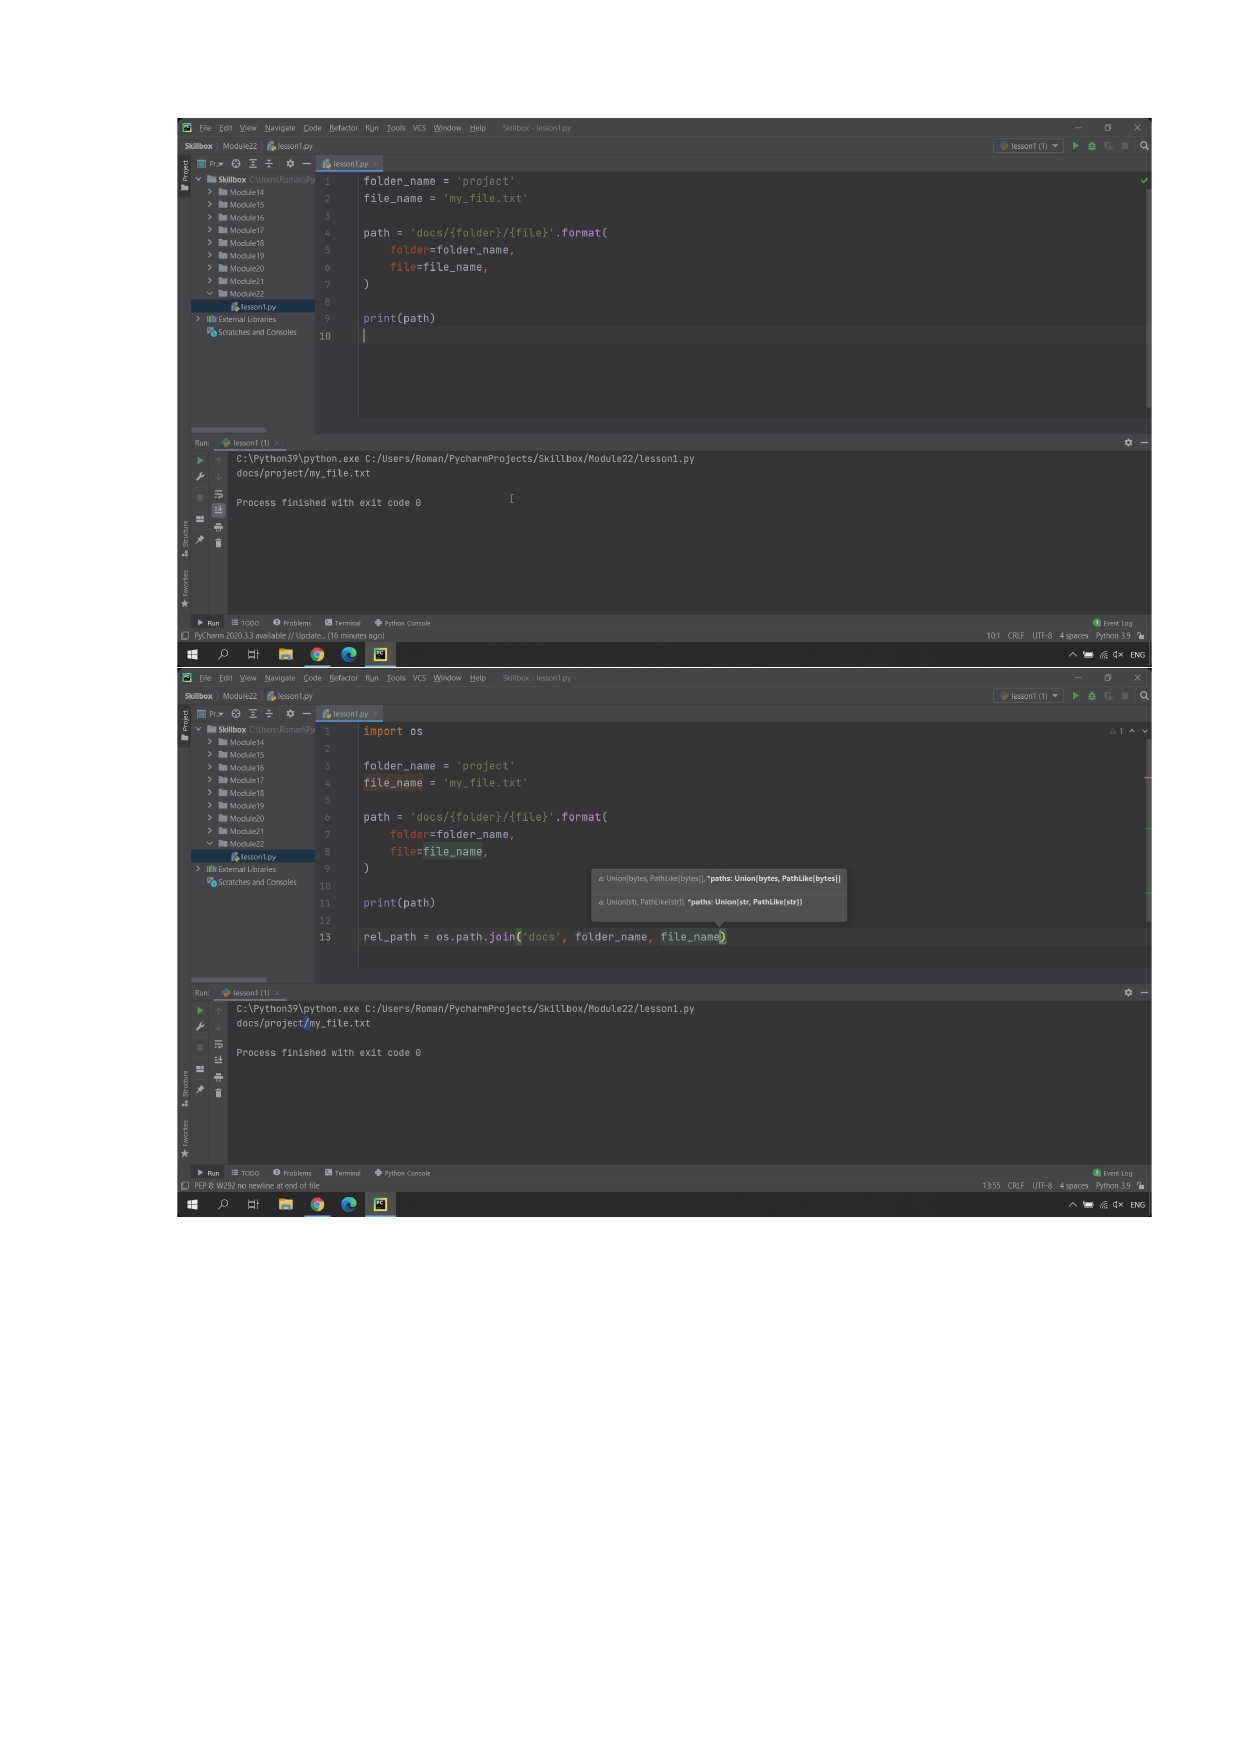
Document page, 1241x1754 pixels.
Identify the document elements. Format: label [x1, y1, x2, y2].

picture [177, 668, 1152, 1217]
picture [177, 118, 1152, 667]
